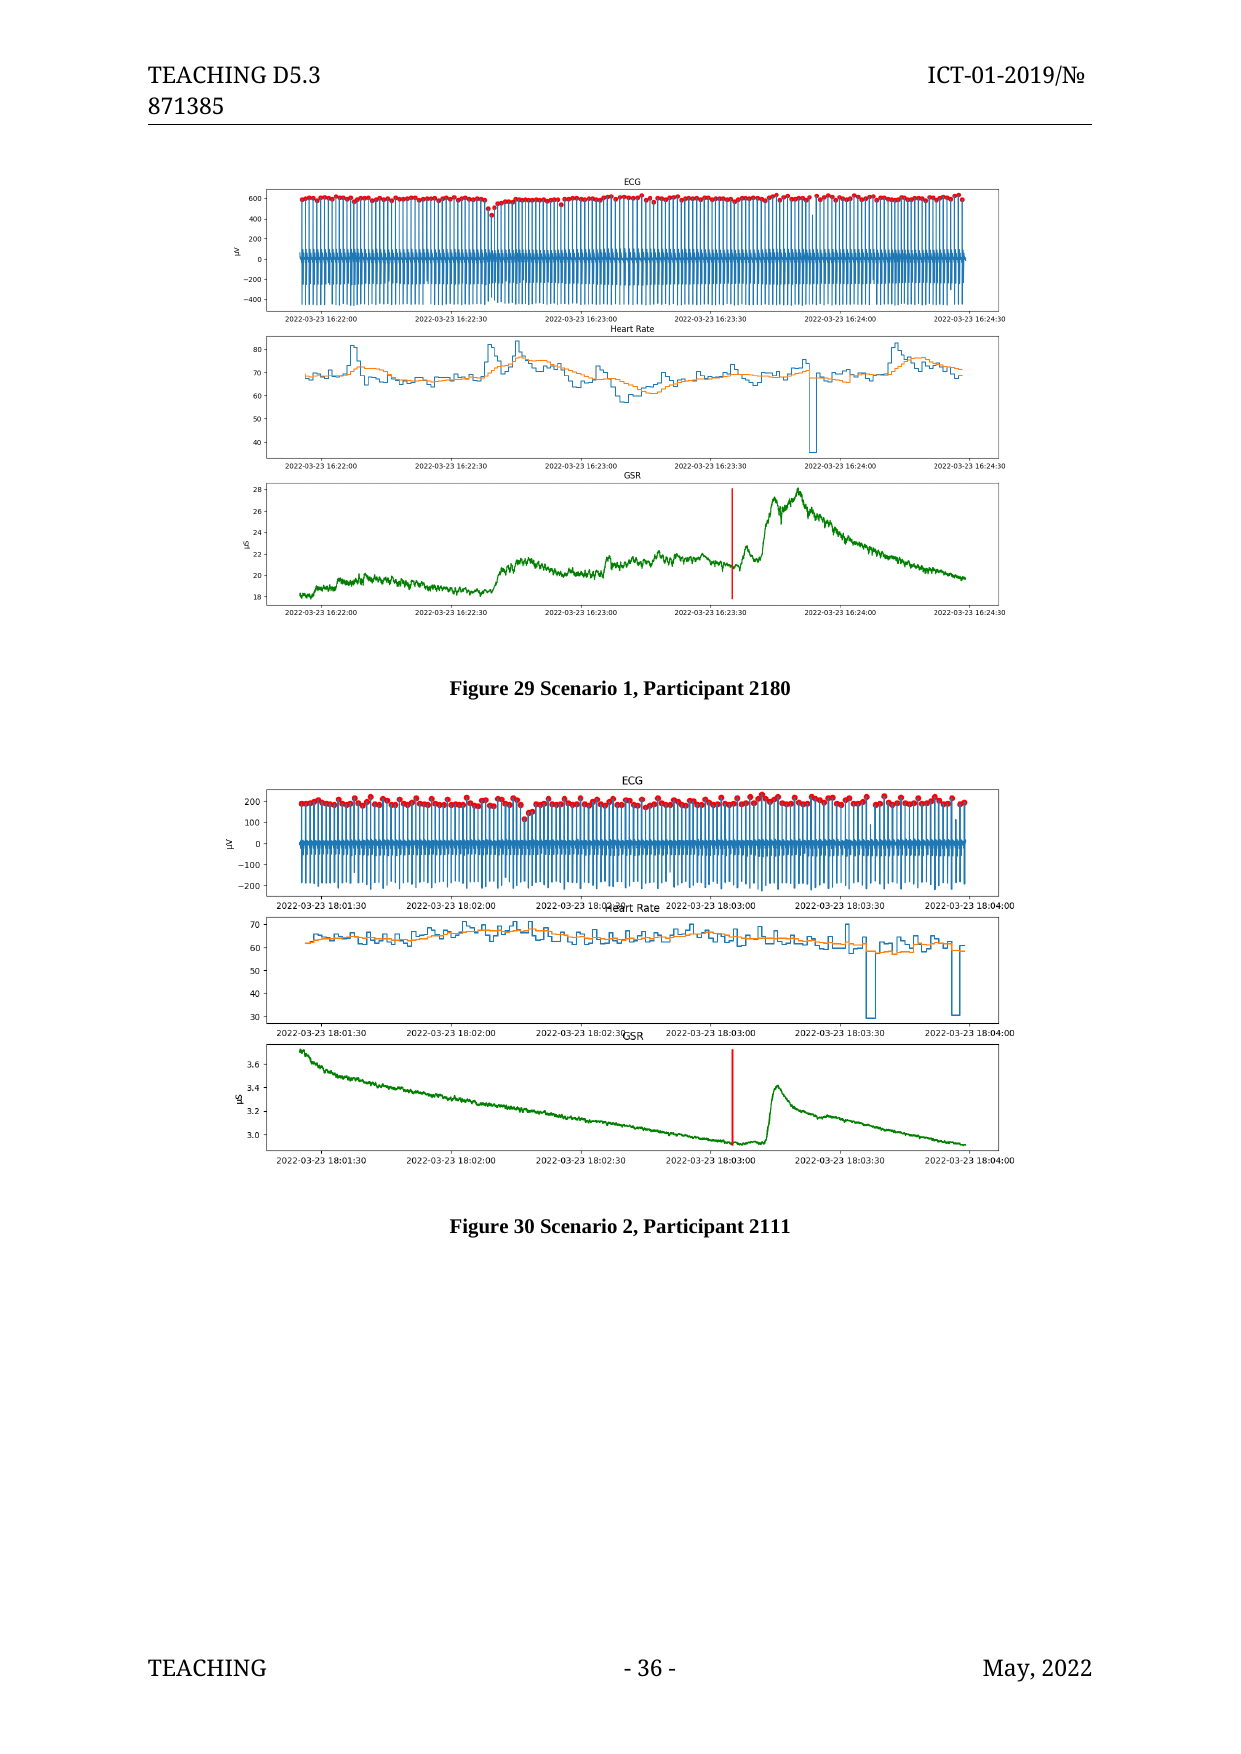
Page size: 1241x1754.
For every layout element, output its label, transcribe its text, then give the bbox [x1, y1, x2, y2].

text Figure 30 Scenario 2, Participant 2111 [148, 1214, 1092, 1238]
text Figure 29 Scenario 1, Participant 2180 [148, 676, 1092, 700]
picture [148, 125, 1093, 664]
picture [148, 733, 1093, 1202]
